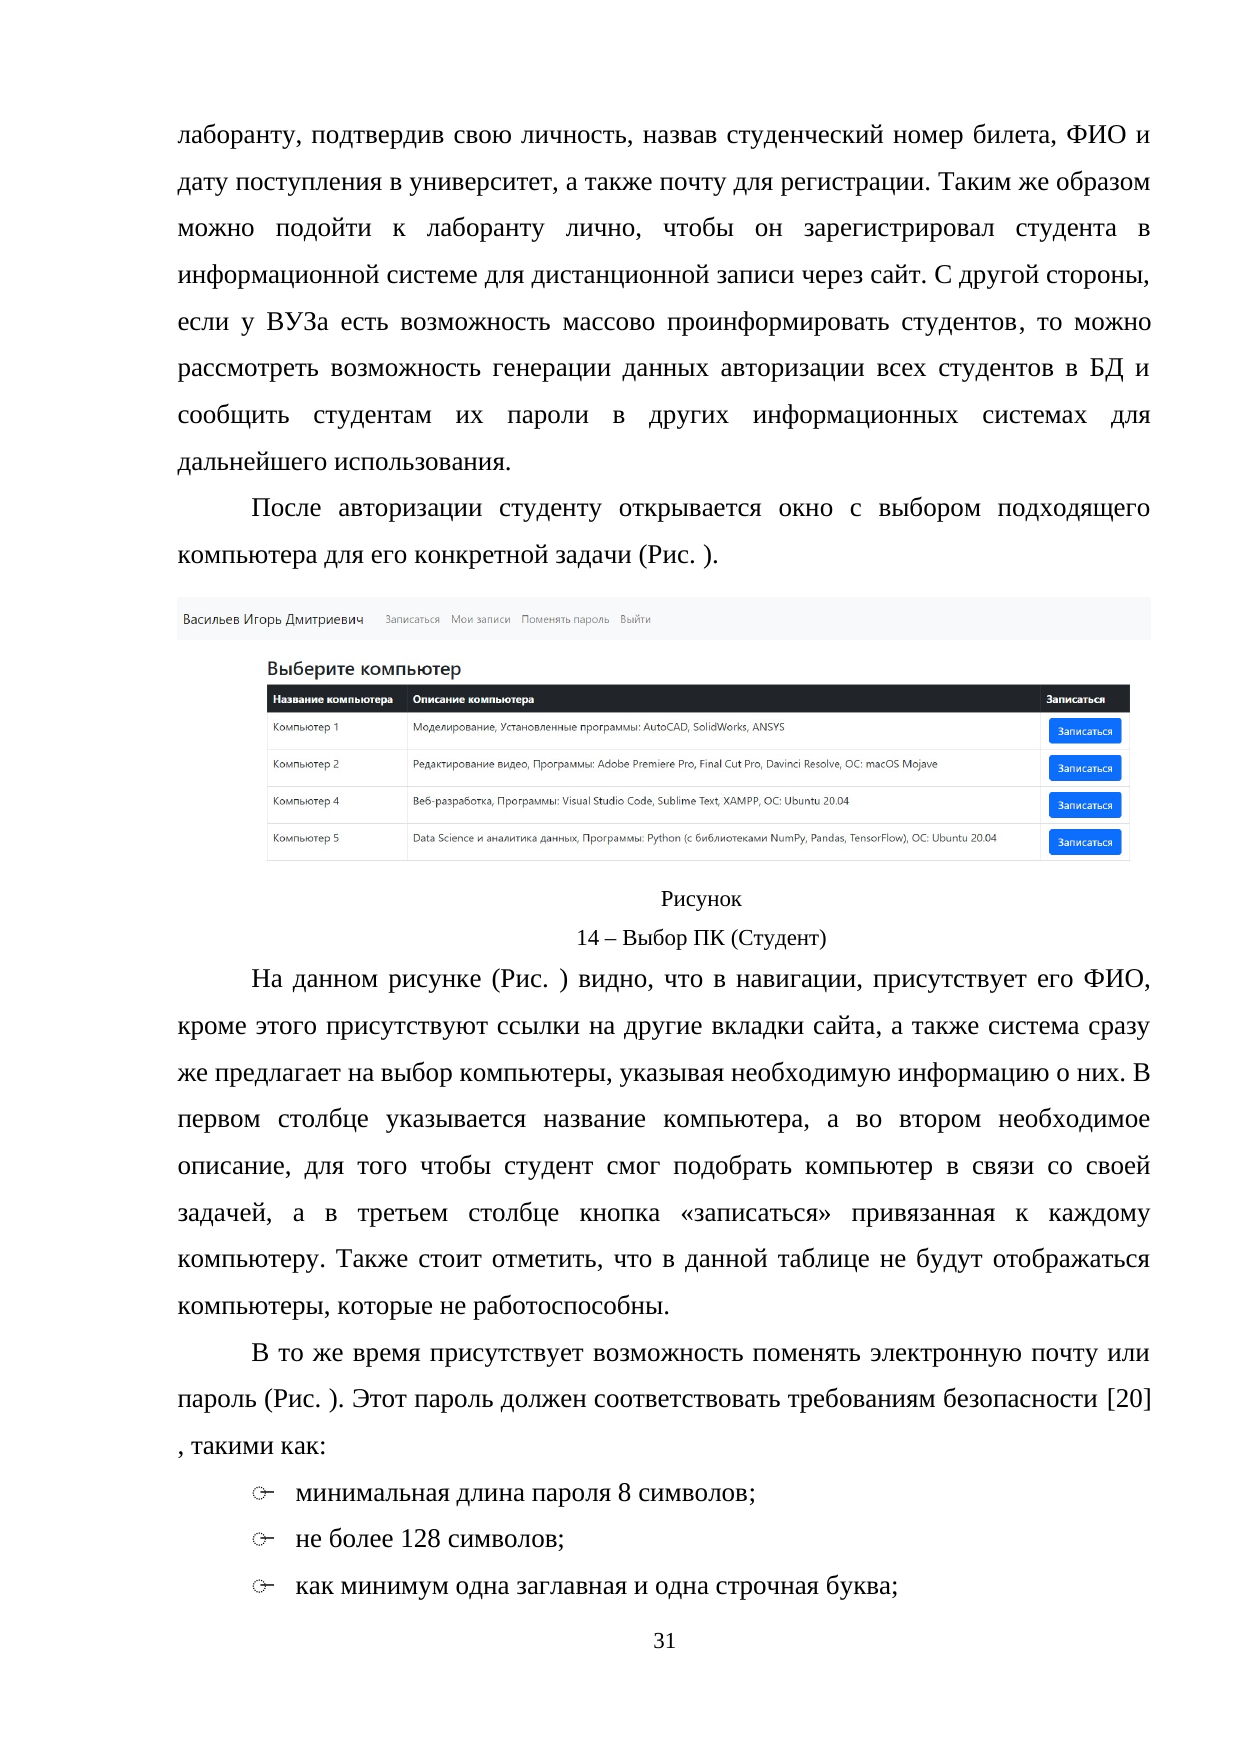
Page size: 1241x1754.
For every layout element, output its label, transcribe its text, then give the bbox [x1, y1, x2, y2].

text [177, 118, 1152, 476]
text На данном рисунке (Рис. 15) видно, что в навигации, присутствует его ФИО, кроме этого присутствуют ссылки на другие вкладки сайта, а также система сразу же предлагает на выбор компьютеры, указывая необходимую информацию о них. В первом столбце указывается название компьютера, а во втором необходимое описание, для того чтобы студент смог подобрать компьютер в связи со своей задачей, а в третьем столбце кнопка «записаться» привязанная к каждому компьютеру. Также стоит отметить, что в данной таблице не будут отображаться компьютеры, которые не работоспособны. [177, 963, 1152, 1320]
list не более 128 символов; [251, 1523, 1152, 1554]
text В то же время присутствует возможность поменять электронную почту или пароль (Рис. 16). Этот пароль должен соответствовать требованиям безопасности [20] , такими как: [177, 1336, 1152, 1460]
picture [177, 597, 1151, 885]
text 14 – Выбор ПК (Студент) [177, 924, 1152, 950]
list минимальная длина пароля 8 символов; [251, 1476, 1152, 1507]
list как минимум одна заглавная и одна строчная буква; [251, 1569, 1152, 1600]
text После авторизации студенту открывается окно с выбором подходящего компьютера для его конкретной задачи (Рис. 15). [177, 491, 1152, 569]
text Рисунок [177, 885, 1152, 911]
